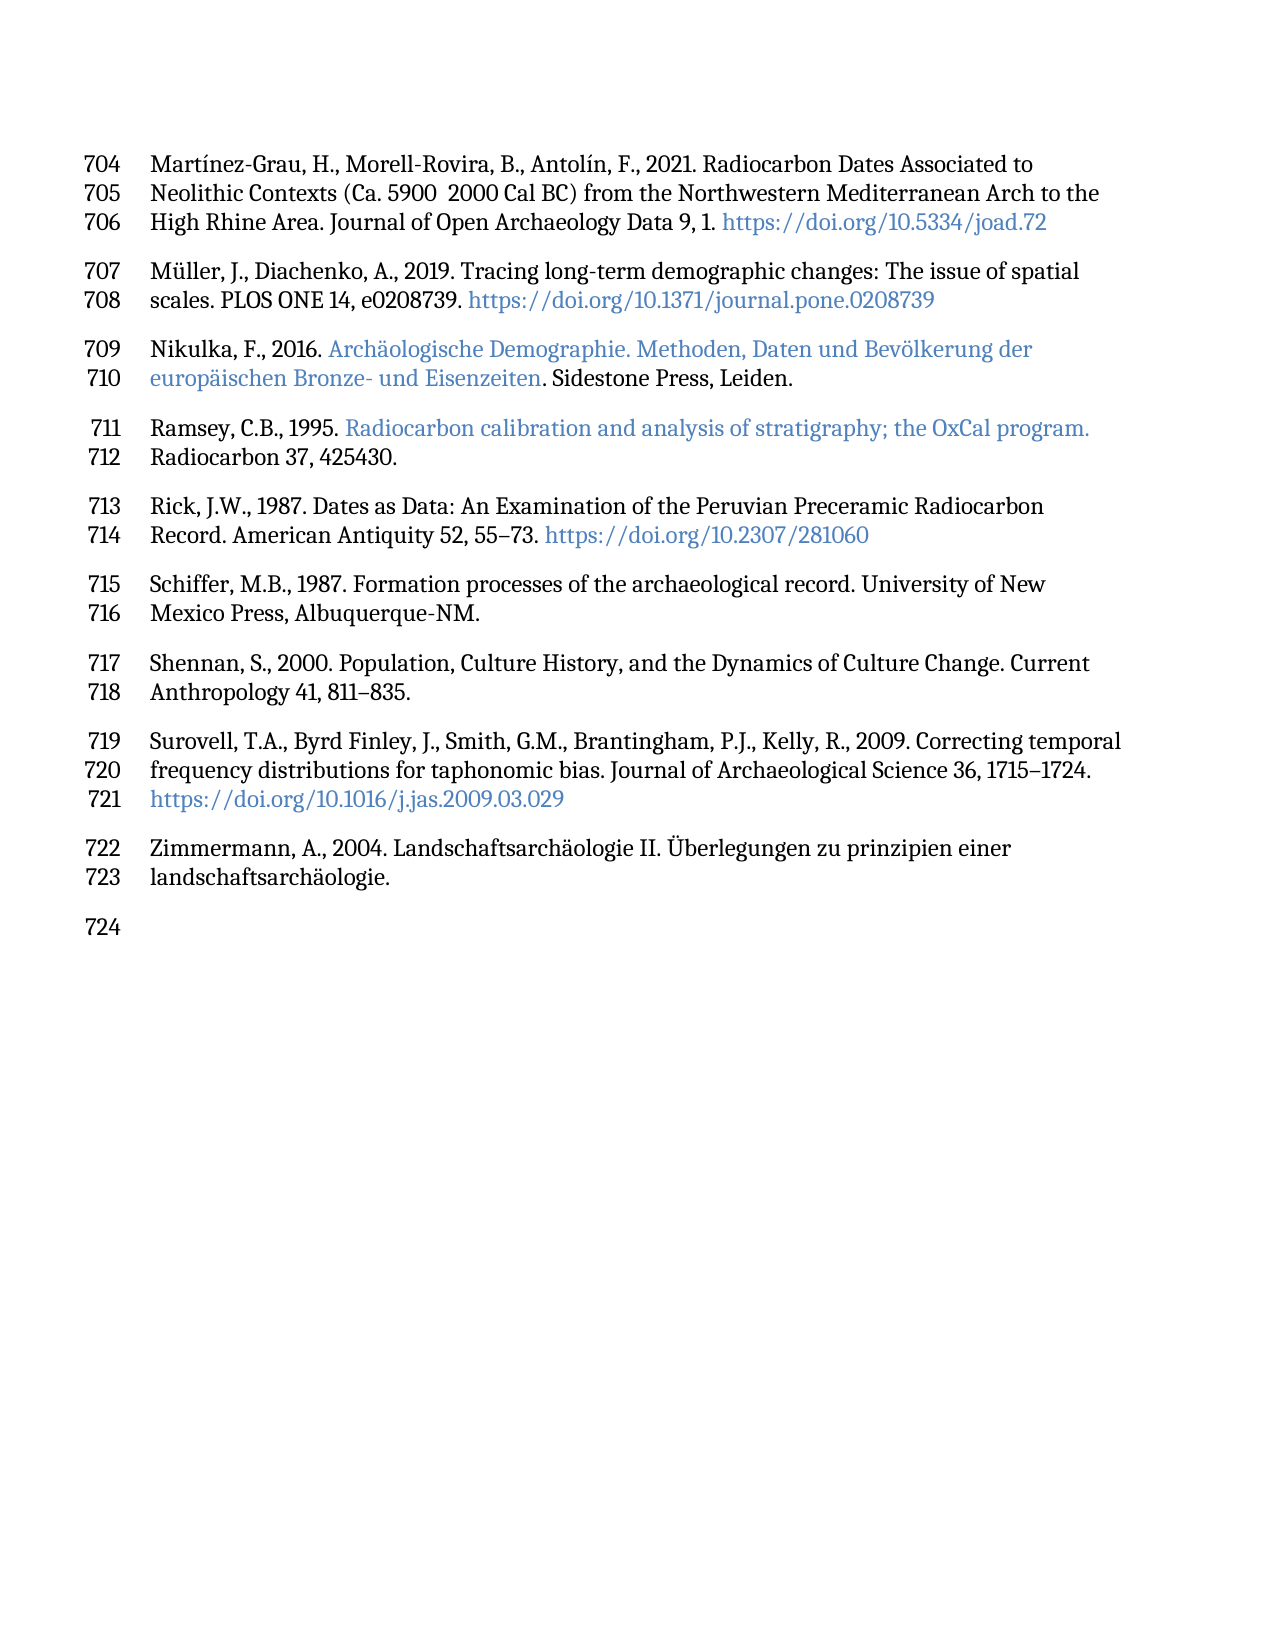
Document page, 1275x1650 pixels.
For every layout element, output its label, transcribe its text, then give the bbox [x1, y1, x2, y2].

text Müller, J., Diachenko, A., 2019. Tracing long-term demographic changes: The issue of spatial scales. PLOS ONE 14, e0208739. https://doi.org/10.1371/journal.pone.0208739 [150, 257, 1125, 314]
text Martínez-Grau, H., Morell-Rovira, B., Antolín, F., 2021. Radiocarbon Dates Associated to Neolithic Contexts (Ca. 5900 2000 Cal BC) from the Northwestern Mediterranean Arch to the High Rhine Area. Journal of Open Archaeology Data 9, 1. https://doi.org/10.5334/joad.72 [150, 150, 1125, 236]
text Surovell, T.A., Byrd Finley, J., Smith, G.M., Brantingham, P.J., Kelly, R., 2009. Correcting temporal frequency distributions for taphonomic bias. Journal of Archaeological Science 36, 1715–1724. https://doi.org/10.1016/j.jas.2009.03.029 [150, 727, 1125, 813]
text Zimmermann, A., 2004. Landschaftsarchäologie II. Überlegungen zu prinzipien einer landschaftsarchäologie. [150, 834, 1125, 892]
text Rick, J.W., 1987. Dates as Data: An Examination of the Peruvian Preceramic Radiocarbon Record. American Antiquity 52, 55–73. https://doi.org/10.2307/281060 [150, 492, 1125, 549]
text Ramsey, C.B., 1995. Radiocarbon calibration and analysis of stratigraphy; the OxCal program. Radiocarbon 37, 425430. [150, 414, 1125, 471]
text Schiffer, M.B., 1987. Formation processes of the archaeological record. University of New Mexico Press, Albuquerque-NM. [150, 570, 1125, 628]
text Nikulka, F., 2016. Archäologische Demographie. Methoden, Daten und Bevölkerung der europäischen Bronze- und Eisenzeiten. Sidestone Press, Leiden. [150, 335, 1125, 393]
text Shennan, S., 2000. Population, Culture History, and the Dynamics of Culture Change. Current Anthropology 41, 811–835. [150, 649, 1125, 706]
